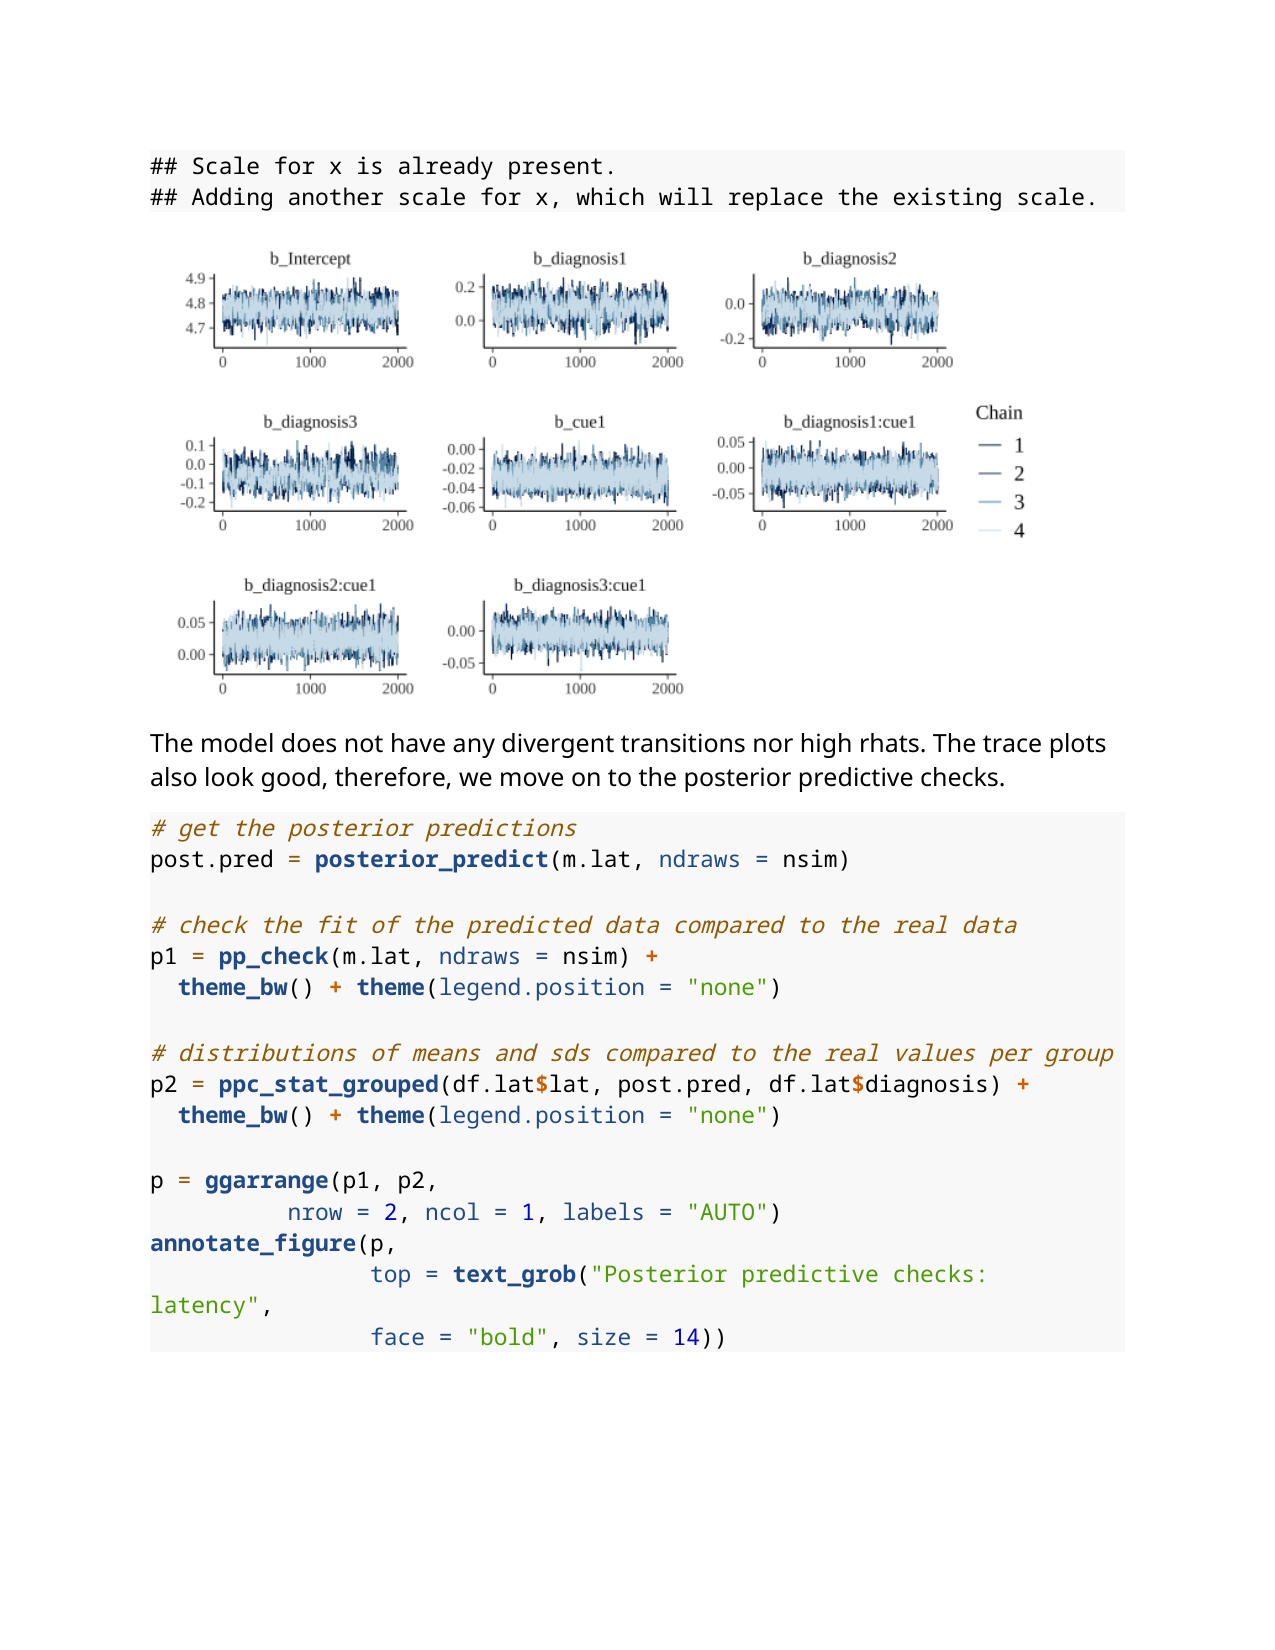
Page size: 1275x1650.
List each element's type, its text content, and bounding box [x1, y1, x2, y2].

text # get the posterior predictions post.pred = posterior_predict(m.lat, ndraws = nsim) # check the fit of the predicted data compared to the real data p1 = pp_check(m.lat, ndraws = nsim) + theme_bw() + theme(legend.position = "none") # distributions of means and sds compared to the real values per group p2 = ppc_stat_grouped(df.lat$lat, post.pred, df.lat$diagnosis) + theme_bw() + theme(legend.position = "none") p = ggarrange(p1, p2, nrow = 2, ncol = 1, labels = "AUTO") annotate_figure(p, top = text_grob("Posterior predictive checks: latency", face = "bold", size = 14)) [150, 812, 1125, 1352]
text ## Scale for x is already present. ## Adding another scale for x, which will replace the existing scale. [150, 150, 1125, 212]
text The model does not have any divergent transitions nor high rhats. The trace plots also look good, therefore, we move on to the posterior predictive checks. [150, 725, 1125, 793]
picture [168, 233, 1044, 707]
